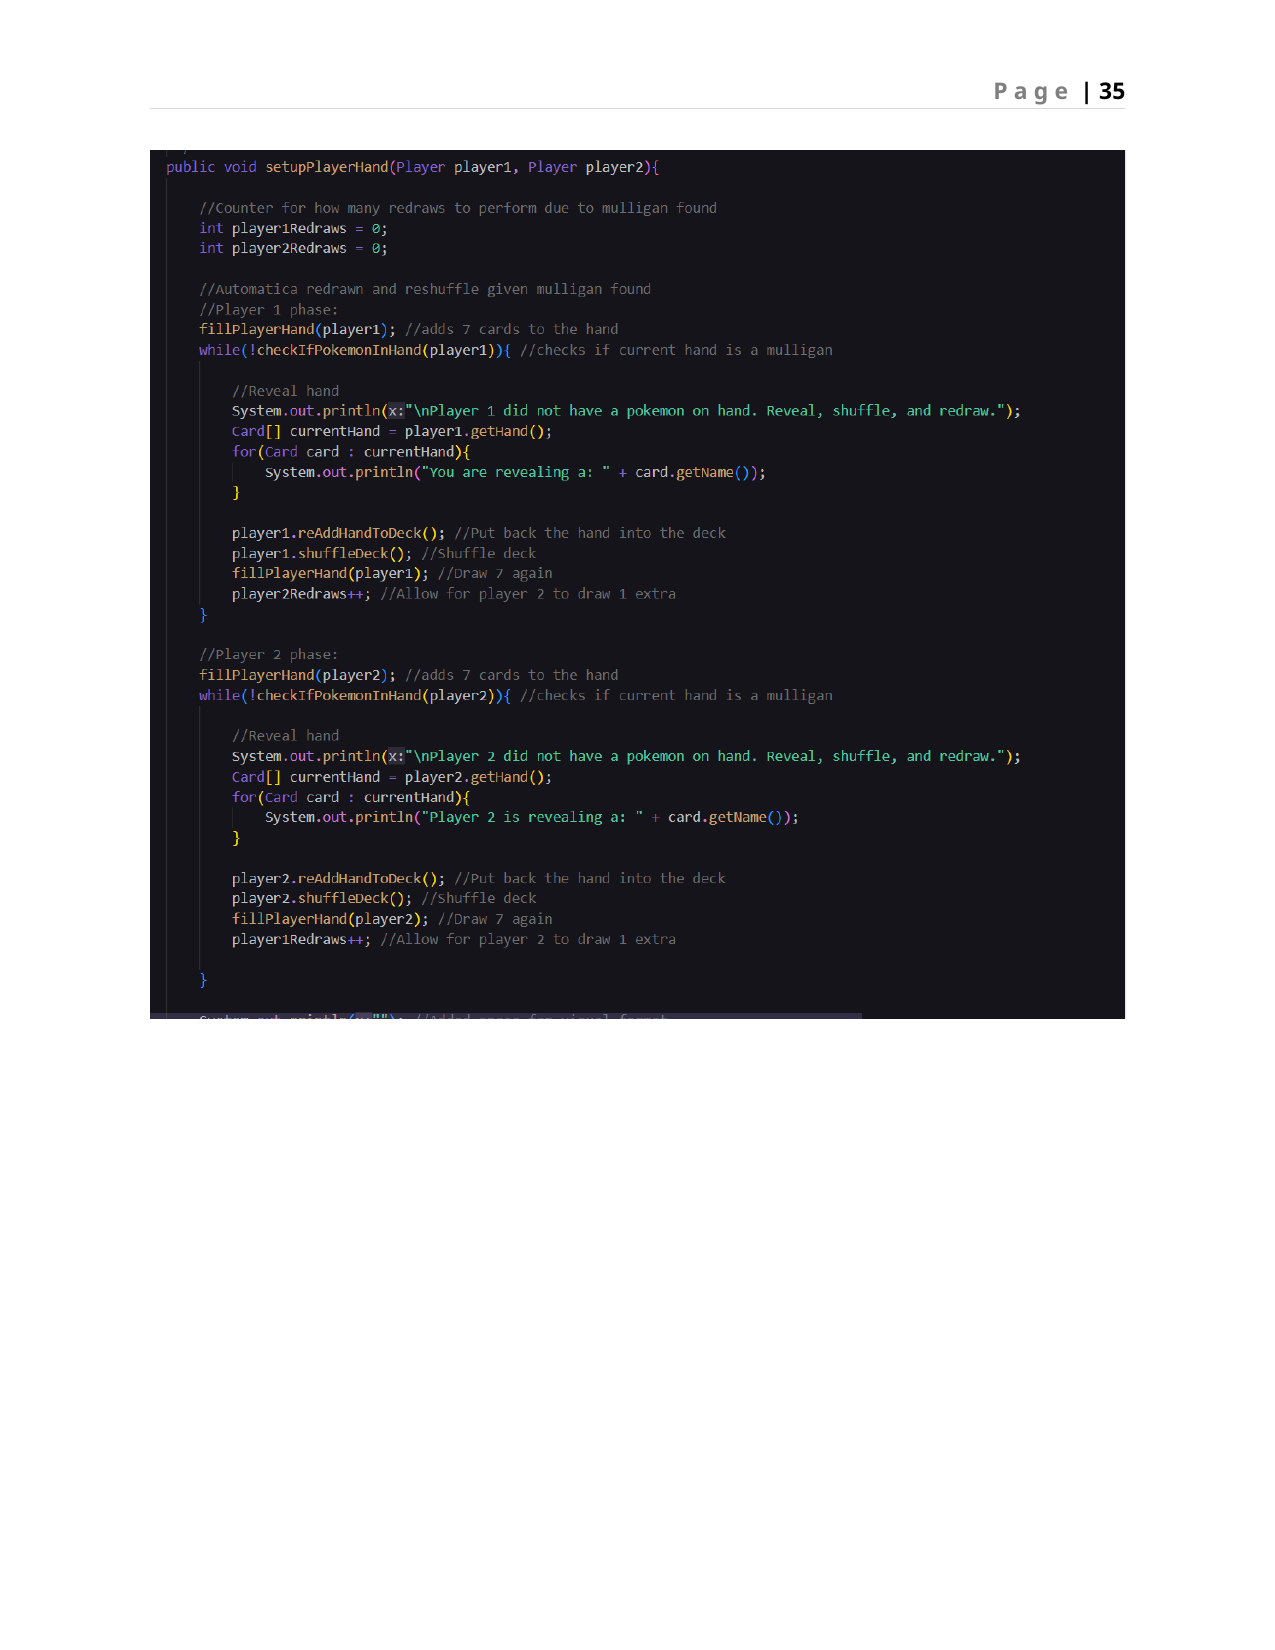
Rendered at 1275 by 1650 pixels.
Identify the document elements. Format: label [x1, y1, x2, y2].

picture [150, 150, 1125, 1019]
